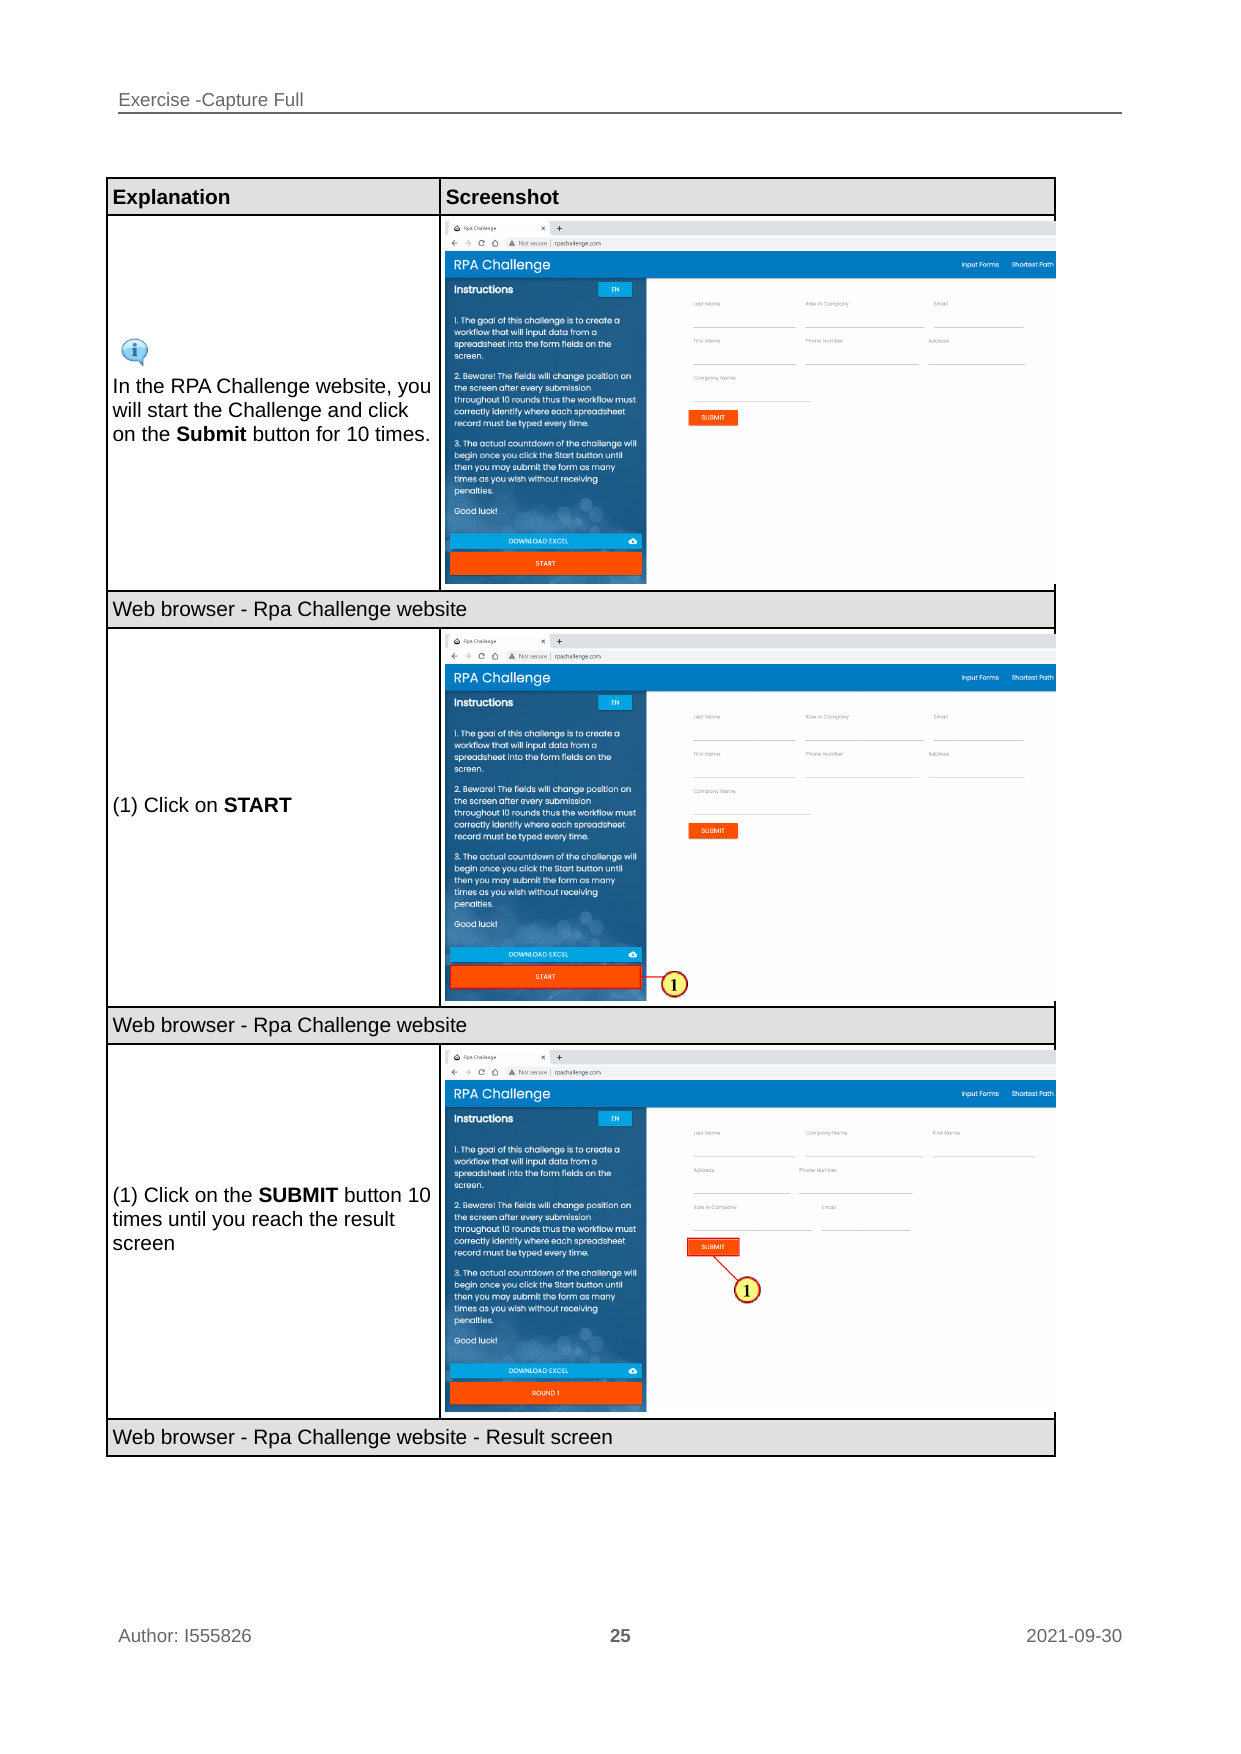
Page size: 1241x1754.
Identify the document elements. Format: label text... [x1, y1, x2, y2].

table_cell (1) Click on START [108, 629, 439, 1006]
picture [445, 1050, 1056, 1412]
table_cell Web browser - Rpa Challenge website [108, 1008, 1054, 1043]
table_cell Web browser - Rpa Challenge website [108, 592, 1054, 627]
table_cell [441, 629, 1054, 1006]
picture [118, 336, 151, 369]
table_cell Web browser - Rpa Challenge website - Result screen [108, 1420, 1054, 1455]
table_header Screenshot [441, 179, 1054, 214]
table_cell [441, 216, 1054, 590]
table_cell [441, 1045, 1054, 1418]
table_cell In the RPA Challenge website, you will start the Challenge and click on the Submit button for 10 times. [108, 216, 439, 590]
picture [445, 634, 1056, 1001]
table_header Explanation [108, 179, 439, 214]
picture [445, 221, 1056, 584]
table_cell (1) Click on the SUBMIT button 10 times until you reach the result screen [108, 1045, 439, 1418]
